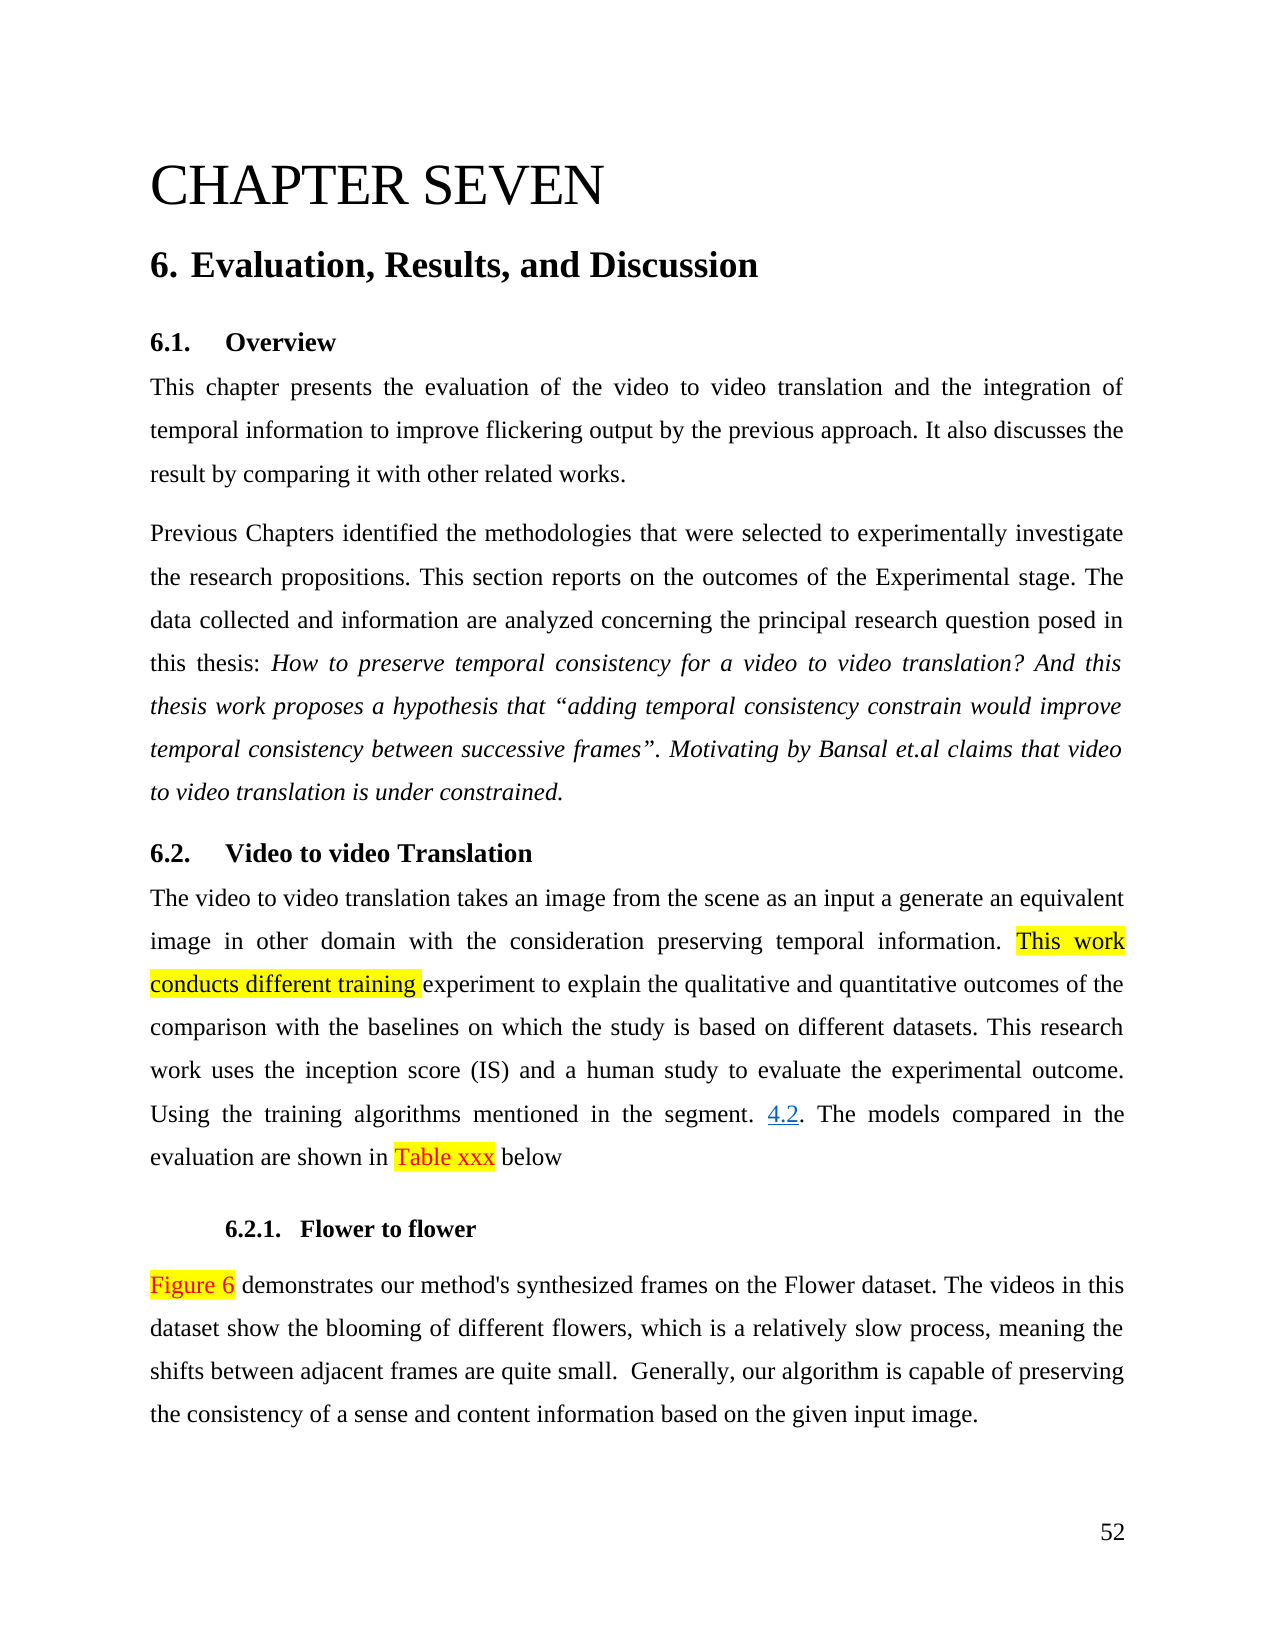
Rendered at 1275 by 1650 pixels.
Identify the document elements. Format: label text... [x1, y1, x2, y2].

subtitle Evaluation, Results, and Discussion [150, 242, 1125, 285]
title CHAPTER SEVEN [150, 150, 1125, 217]
text This chapter presents the evaluation of the video to video translation and the integration of temporal information to improve flickering output by the previous approach. It also discusses the result by comparing it with other related works. [150, 372, 1125, 487]
subtitle Overview [150, 326, 1147, 357]
text The video to video translation takes an image from the scene as an input a generate an equivalent image in other domain with the consideration preserving temporal information. This work conducts different training experiment to explain the qualitative and quantitative outcomes of the comparison with the baselines on which the study is based on different datasets. This research work uses the inception score (IS) and a human study to evaluate the experimental outcome. Using the training algorithms mentioned in the segment. 4.2. The models compared in the evaluation are shown in Table xxx below [150, 883, 1125, 1171]
subtitle Video to video Translation [150, 837, 1147, 868]
text Previous Chapters identified the methodologies that were selected to experimentally investigate the research propositions. This section reports on the outcomes of the Experimental stage. The data collected and information are analyzed concerning the principal research question posed in this thesis: How to preserve temporal consistency for a video to video translation? And this thesis work proposes a hypothesis that “adding temporal consistency constrain would improve temporal consistency between successive frames”. Motivating by Bansal et.al claims that video to video translation is under constrained. [150, 518, 1125, 806]
text Figure 6 demonstrates our method's synthesized frames on the Flower dataset. The videos in this dataset show the blooming of different flowers, which is a relatively slow process, meaning the shifts between adjacent frames are quite small. Generally, our algorithm is capable of preserving the consistency of a sense and content information based on the given input image. [150, 1270, 1125, 1428]
subtitle Flower to flower [225, 1214, 1125, 1243]
